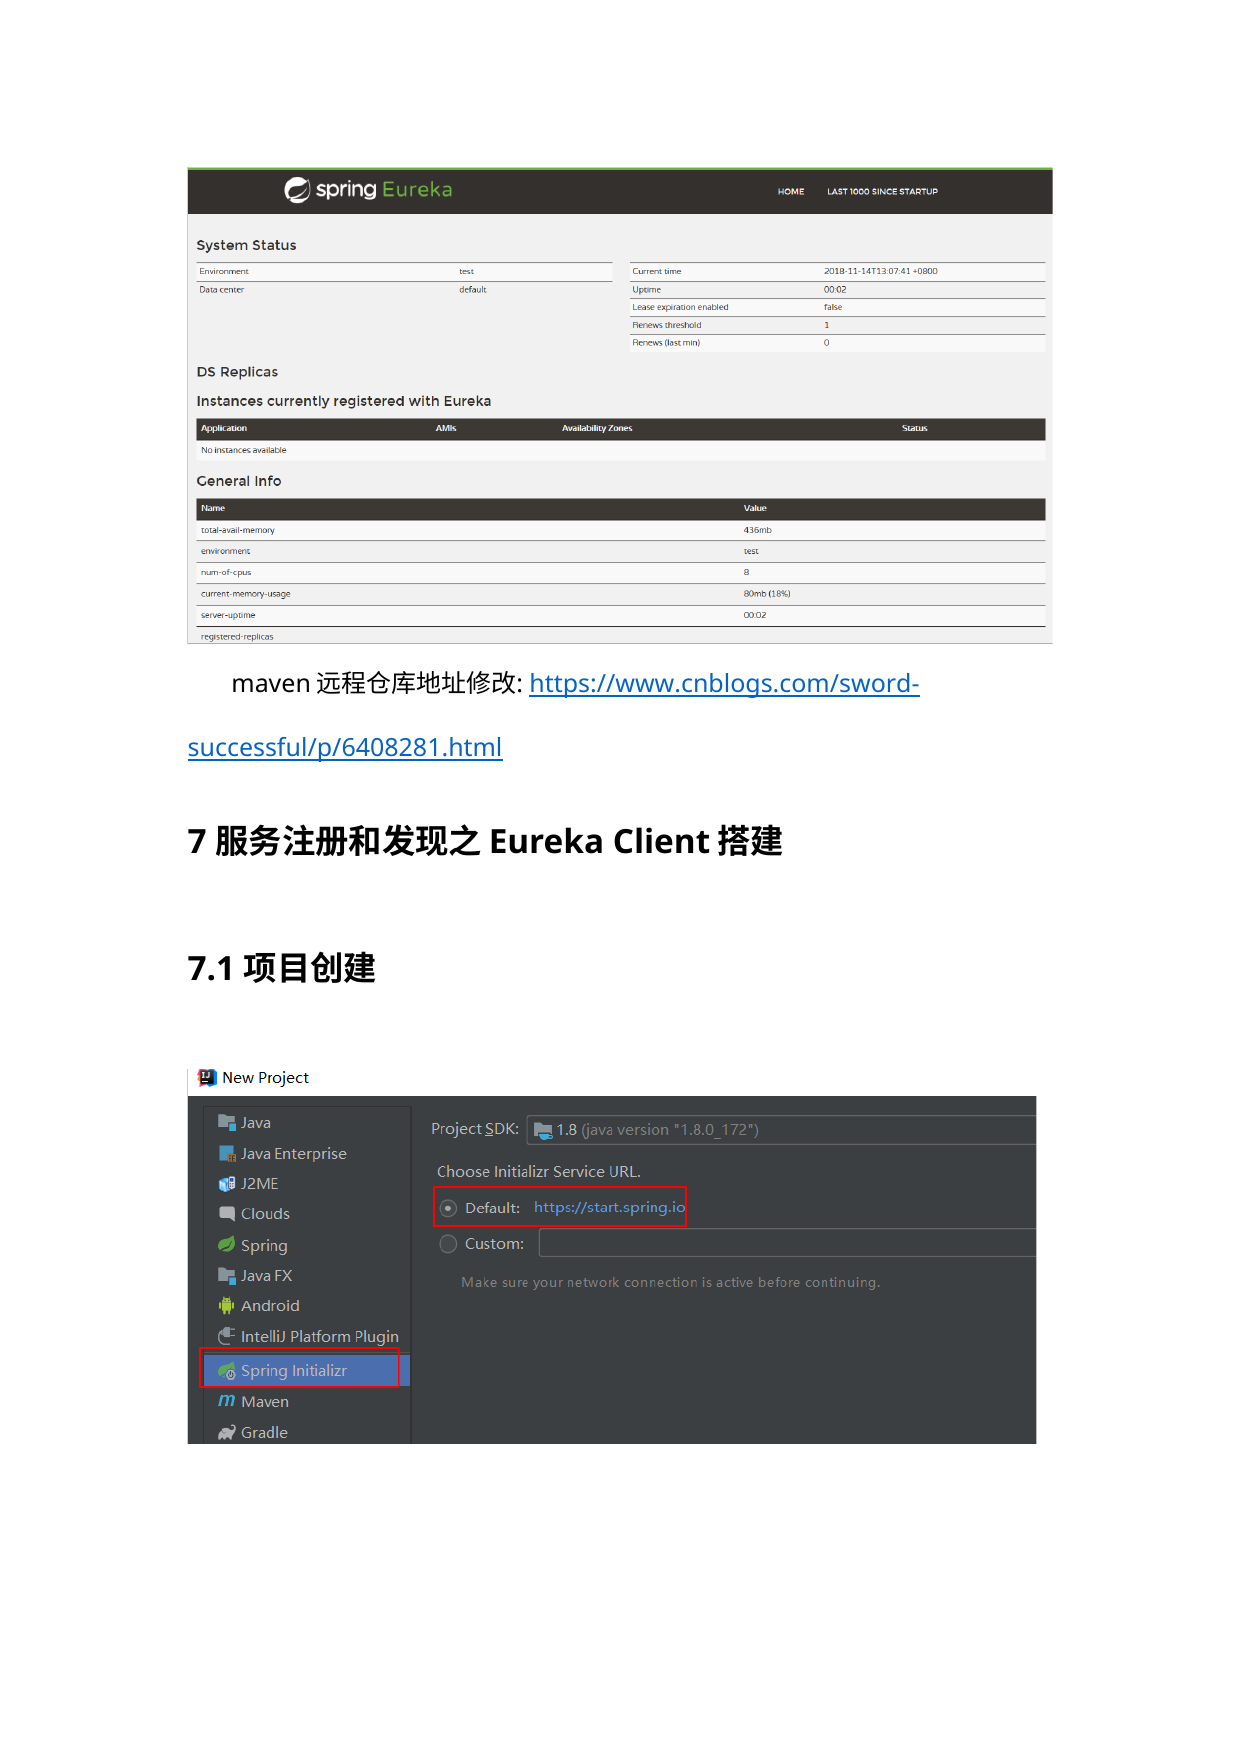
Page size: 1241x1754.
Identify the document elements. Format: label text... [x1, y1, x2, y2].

picture [187, 1069, 1037, 1444]
text maven远程仓库地址修改: https://www.cnblogs.com/sword-successful/p/6408281.html [187, 649, 1053, 779]
subtitle 7 服务注册和发现之Eureka Client搭建 [187, 807, 1053, 872]
subtitle 7.1 项目创建 [187, 934, 1053, 999]
picture [187, 167, 1053, 644]
